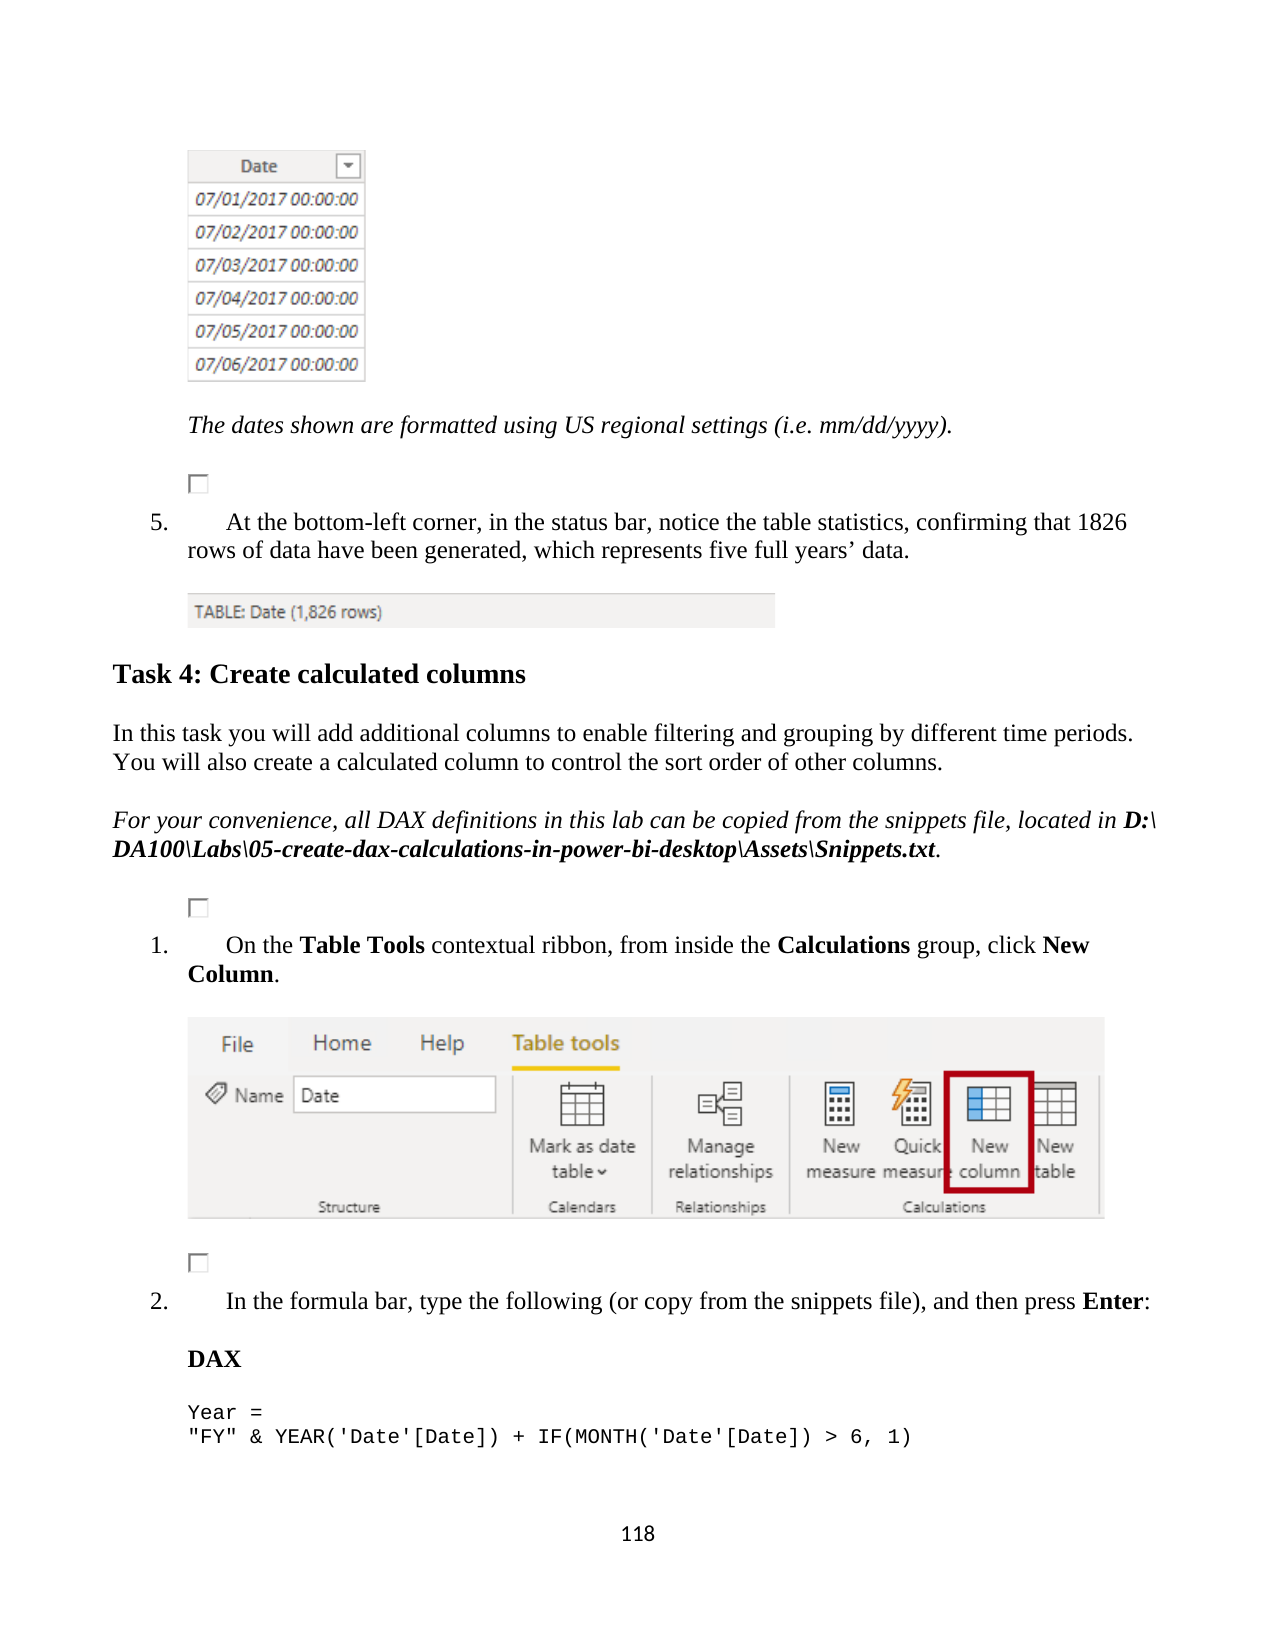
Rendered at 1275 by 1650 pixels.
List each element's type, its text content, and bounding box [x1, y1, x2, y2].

text DAX [187, 1344, 1162, 1373]
picture [187, 150, 366, 382]
picture [187, 593, 775, 628]
list In the formula bar, type the following (or copy from the snippets file), and then press Enter: [150, 1248, 1162, 1315]
list At the bottom-left corner, in the status bar, notice the table statistics, confirming that 1826 rows of data have been generated, which represents five full years’ data. [150, 468, 1162, 564]
picture [187, 1017, 1105, 1219]
text "FY" & YEAR('Date'[Date]) + IF(MONTH('Date'[Date]) > 6, 1) [187, 1426, 1162, 1449]
text Year = [187, 1402, 1162, 1426]
list On the Table Tools contextual ribbon, from inside the Calculations group, click New Column. [150, 892, 1162, 988]
text The dates shown are formatted using US regional settings (i.e. mm/dd/yyyy). [187, 410, 1162, 439]
text For your convenience, all DAX definitions in this lab can be copied from the snippets file, located in D:\DA100\Labs\05-create-dax-calculations-in-power-bi-desktop\Assets\Snippets.txt. [112, 805, 1162, 863]
text In this task you will add additional columns to enable filtering and grouping by different time periods. You will also create a calculated column to control the sort order of other columns. [112, 718, 1162, 776]
text Task 4: Create calculated columns [112, 657, 1162, 689]
